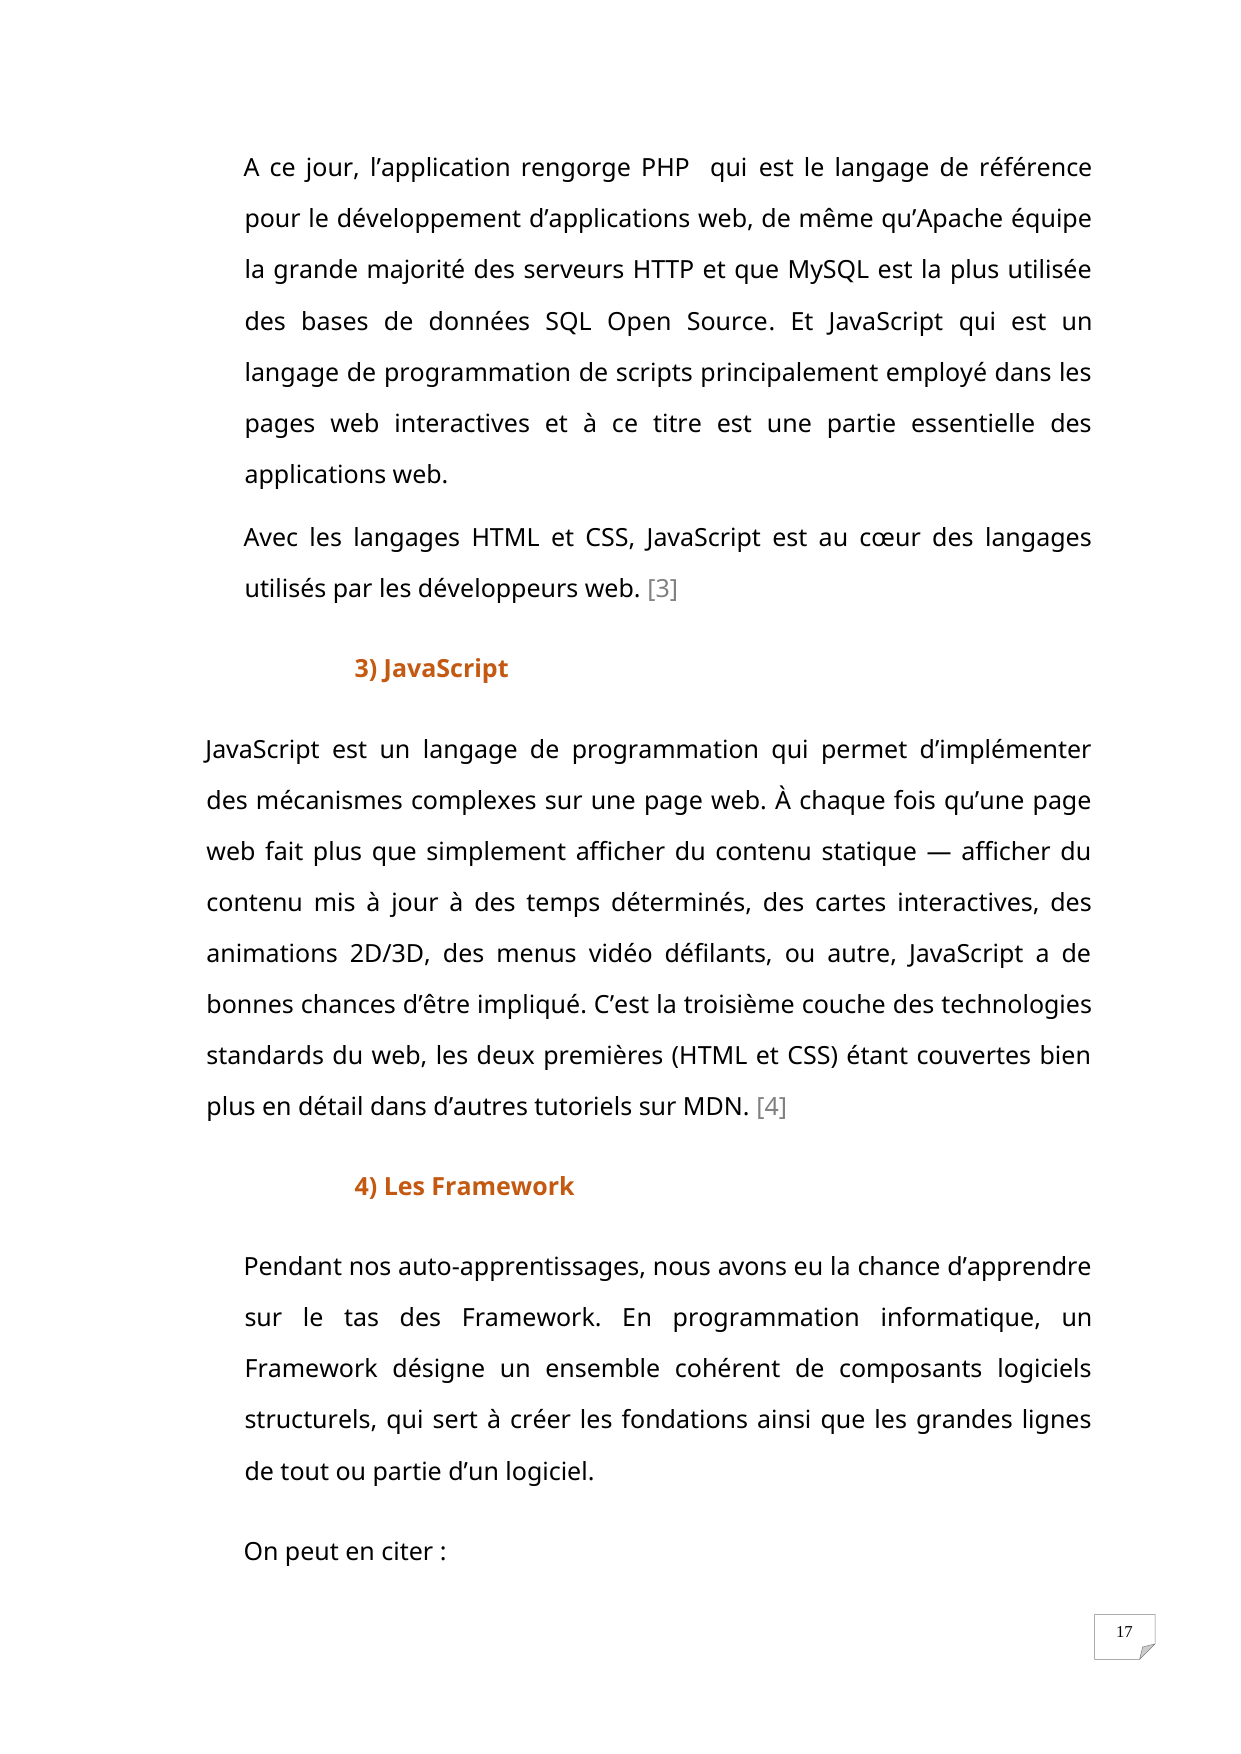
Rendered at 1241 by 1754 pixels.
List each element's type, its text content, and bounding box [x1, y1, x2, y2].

text Avec les langages HTML et CSS, JavaScript est au cœur des langages utilisés par les développeurs web. [3] [243, 520, 1093, 605]
text 3) JavaScript [281, 651, 1093, 685]
text A ce jour, l’application rengorge PHP qui est le langage de référence pour le développement d’applications web, de même qu’Apache équipe la grande majorité des serveurs HTTP et que MySQL est la plus utilisée des bases de données SQL Open Source. Et JavaScript qui est un langage de programmation de scripts principalement employé dans les pages web interactives et à ce titre est une partie essentielle des applications web. [243, 150, 1093, 490]
text 4) Les Framework [281, 1169, 1093, 1203]
text On peut en citer : [243, 1533, 1093, 1567]
text JavaScript est un langage de programmation qui permet d’implémenter des mécanismes complexes sur une page web. À chaque fois qu’une page web fait plus que simplement afficher du contenu statique — afficher du contenu mis à jour à des temps déterminés, des cartes interactives, des animations 2D/3D, des menus vidéo défilants, ou autre, JavaScript a de bonnes chances d’être impliqué. C’est la troisième couche des technologies standards du web, les deux premières (HTML et CSS) étant couvertes bien plus en détail dans d’autres tutoriels sur MDN. [4] [205, 731, 1093, 1123]
text Pendant nos auto-apprentissages, nous avons eu la chance d’apprendre sur le tas des Framework. En programmation informatique, un Framework désigne un ensemble cohérent de composants logiciels structurels, qui sert à créer les fondations ainsi que les grandes lignes de tout ou partie d’un logiciel. [243, 1249, 1093, 1487]
